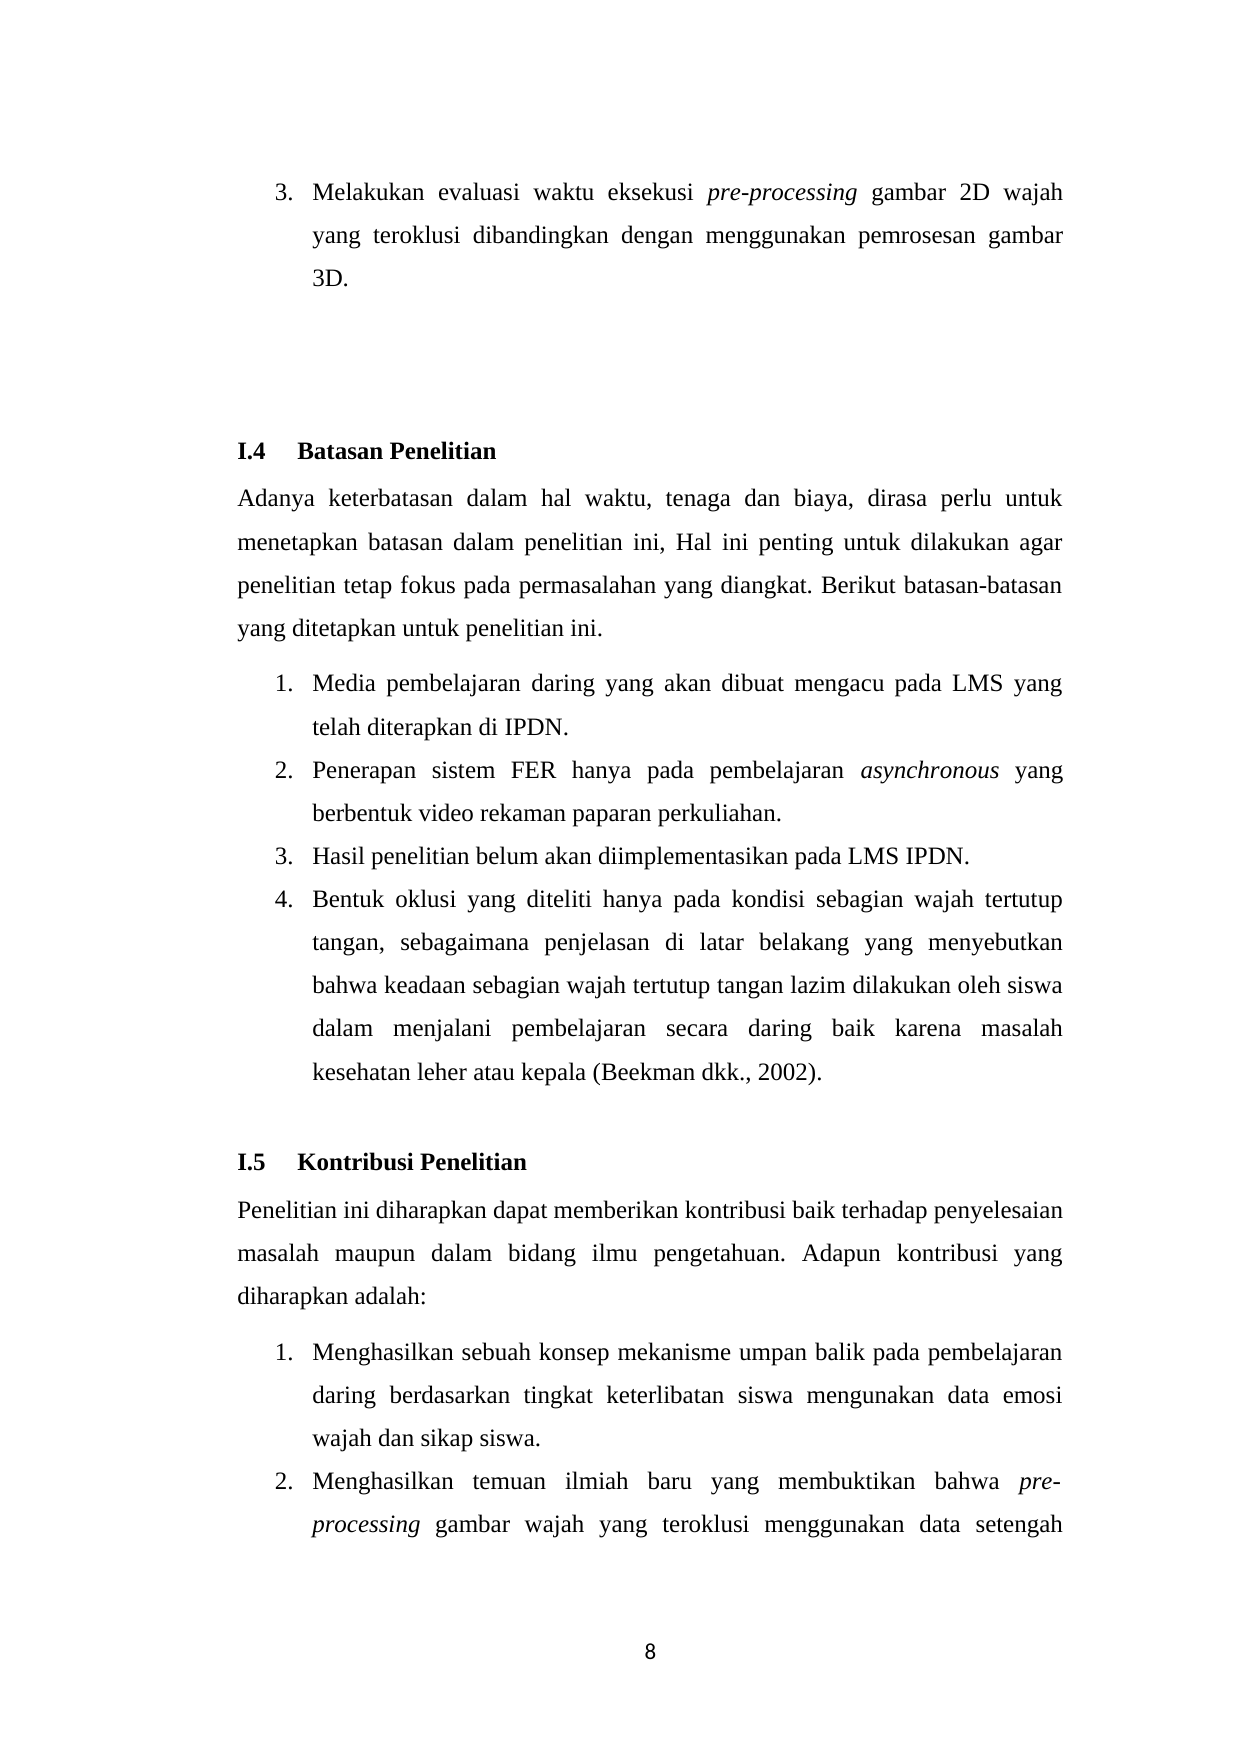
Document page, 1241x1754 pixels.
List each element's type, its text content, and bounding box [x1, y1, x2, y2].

list Penerapan sistem FER hanya pada pembelajaran asynchronous yang berbentuk video rekaman paparan perkuliahan. [274, 755, 1063, 827]
list Kontribusi Penelitian [237, 1147, 1063, 1176]
list Batasan Penelitian [237, 436, 1063, 464]
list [274, 1466, 1063, 1538]
list Bentuk oklusi yang diteliti hanya pada kondisi sebagian wajah tertutup tangan, sebagaimana penjelasan di latar belakang yang menyebutkan bahwa keadaan sebagian wajah tertutup tangan lazim dilakukan oleh siswa dalam menjalani pembelajaran secara daring baik karena masalah kesehatan leher atau kepala (Beekman dkk., 2002). [274, 884, 1063, 1085]
list Hasil penelitian belum akan diimplementasikan pada LMS IPDN. [274, 841, 1063, 870]
text Adanya keterbatasan dalam hal waktu, tenaga dan biaya, dirasa perlu untuk menetapkan batasan dalam penelitian ini, Hal ini penting untuk dilakukan agar penelitian tetap fokus pada permasalahan yang diangkat. Berikut batasan-batasan yang ditetapkan untuk penelitian ini. [237, 483, 1063, 642]
list Media pembelajaran daring yang akan dibuat mengacu pada LMS yang telah diterapkan di IPDN. [274, 668, 1063, 740]
list Melakukan evaluasi waktu eksekusi pre-processing gambar 2D wajah yang teroklusi dibandingkan dengan menggunakan pemrosesan gambar 3D. [274, 177, 1063, 292]
text Penelitian ini diharapkan dapat memberikan kontribusi baik terhadap penyelesaian masalah maupun dalam bidang ilmu pengetahuan. Adapun kontribusi yang diharapkan adalah: [237, 1195, 1063, 1310]
list Menghasilkan sebuah konsep mekanisme umpan balik pada pembelajaran daring berdasarkan tingkat keterlibatan siswa mengunakan data emosi wajah dan sikap siswa. [274, 1337, 1063, 1452]
